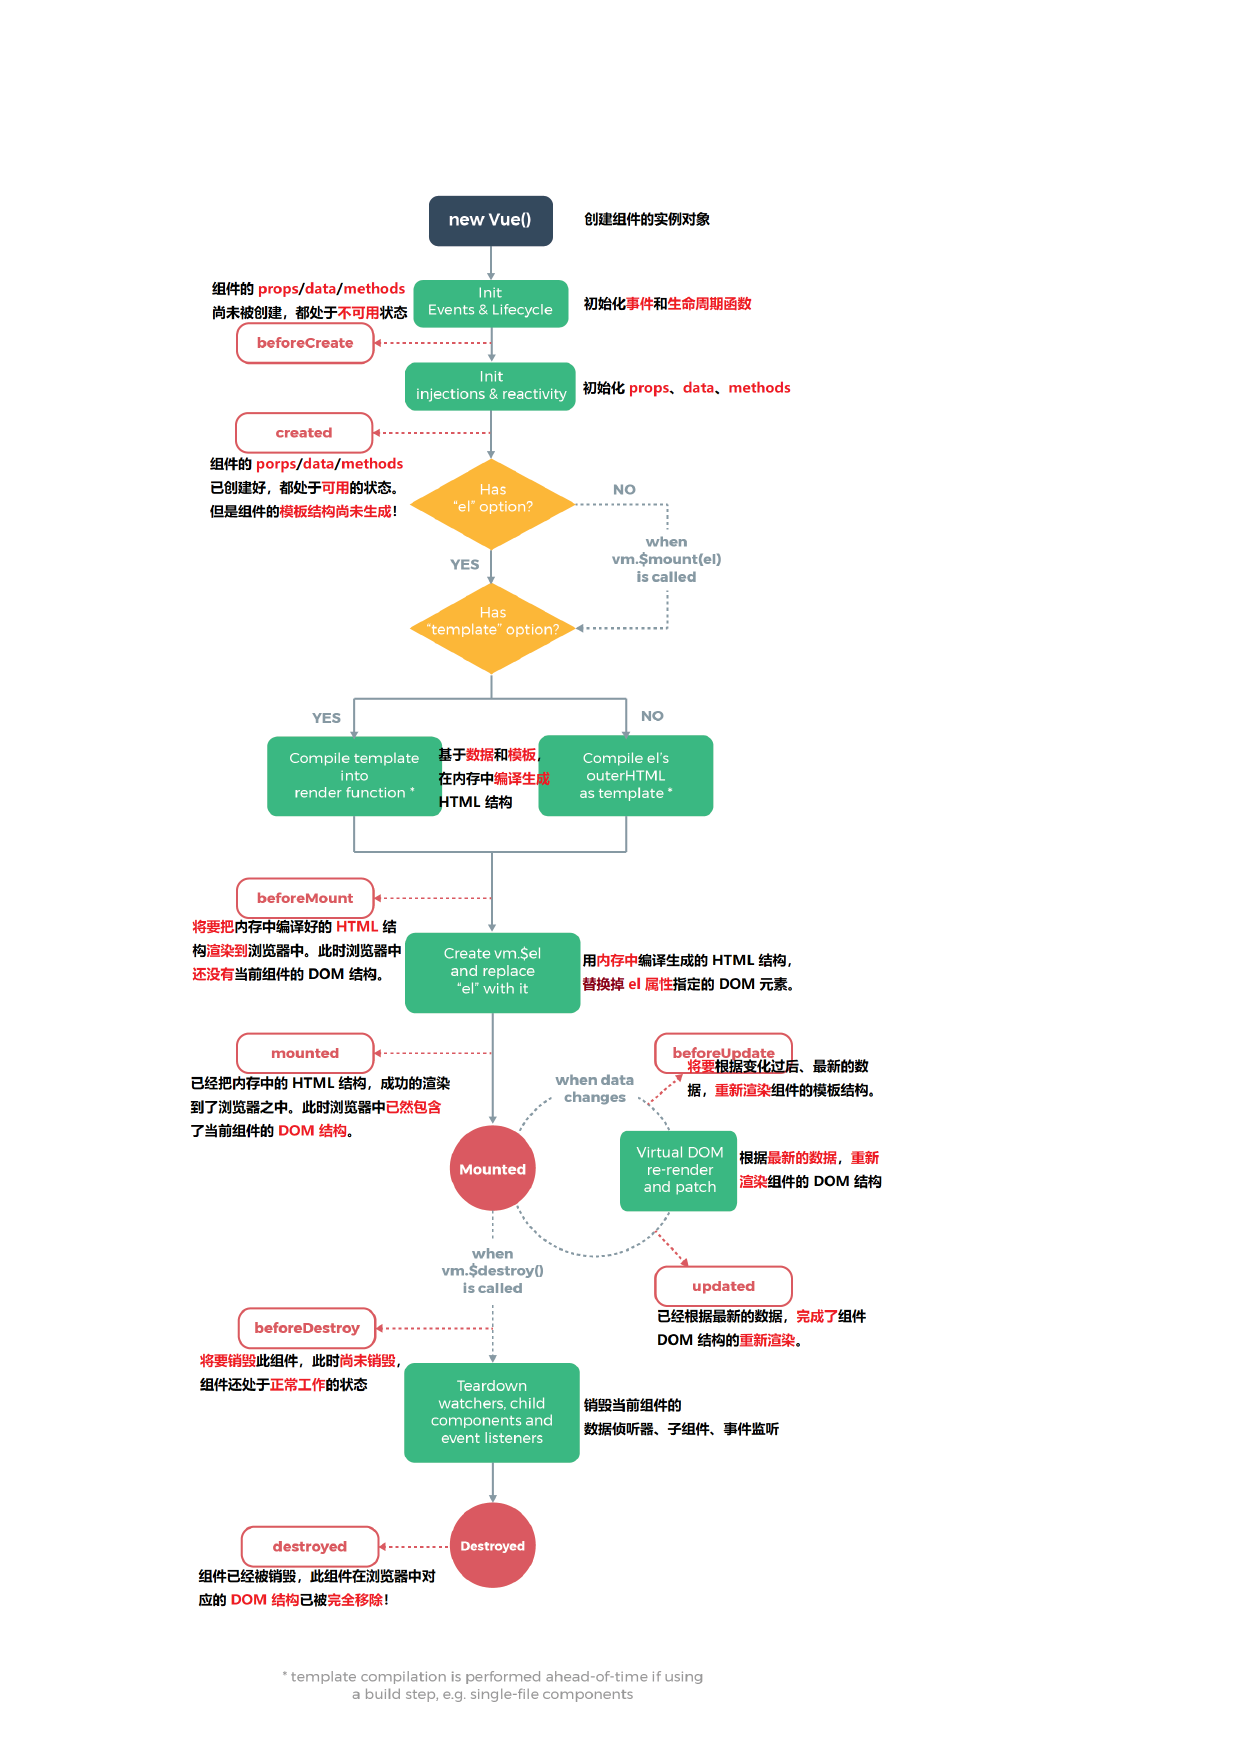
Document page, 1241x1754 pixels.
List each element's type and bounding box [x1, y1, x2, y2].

picture [187, 162, 889, 1731]
